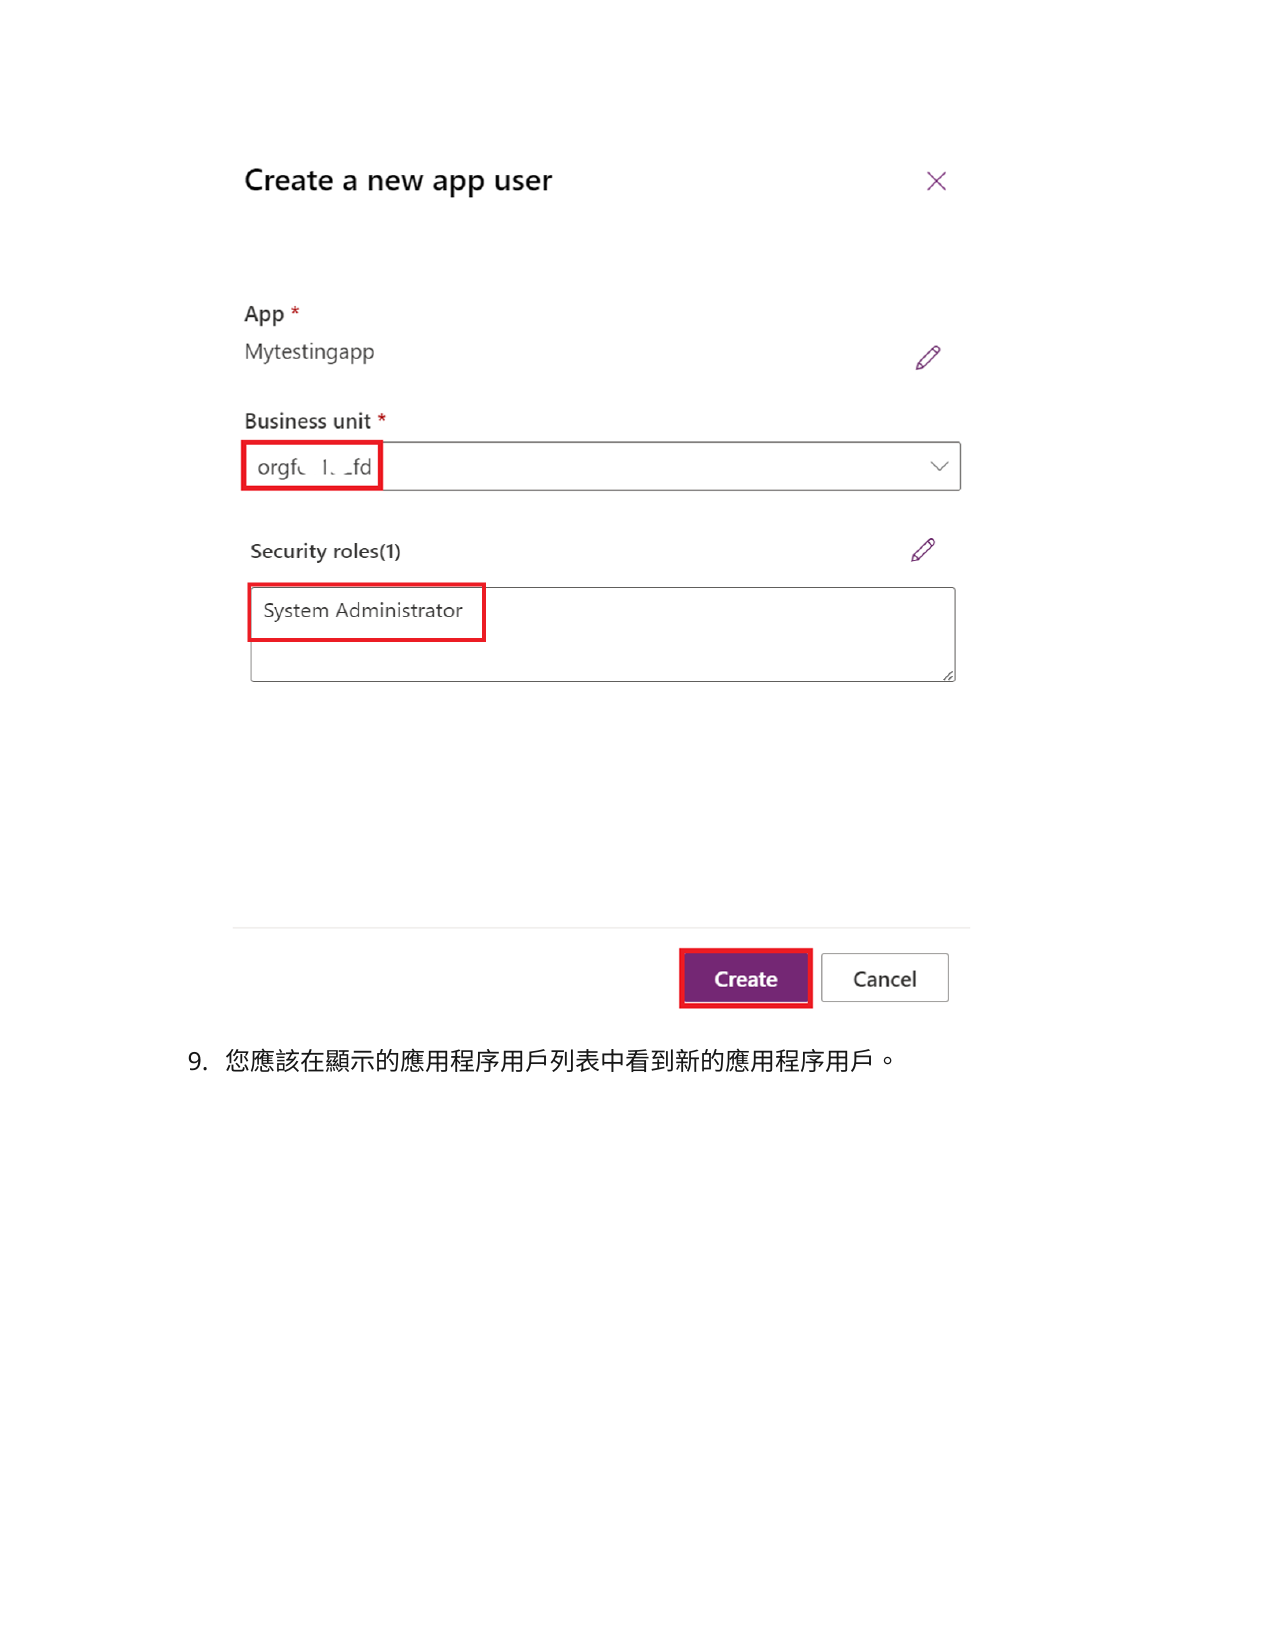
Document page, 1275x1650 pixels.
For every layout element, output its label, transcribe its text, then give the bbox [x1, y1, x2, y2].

picture [225, 150, 971, 1013]
list 您應該在顯示的應用程序用戶列表中看到新的應用程序用戶。 [187, 1041, 1125, 1078]
